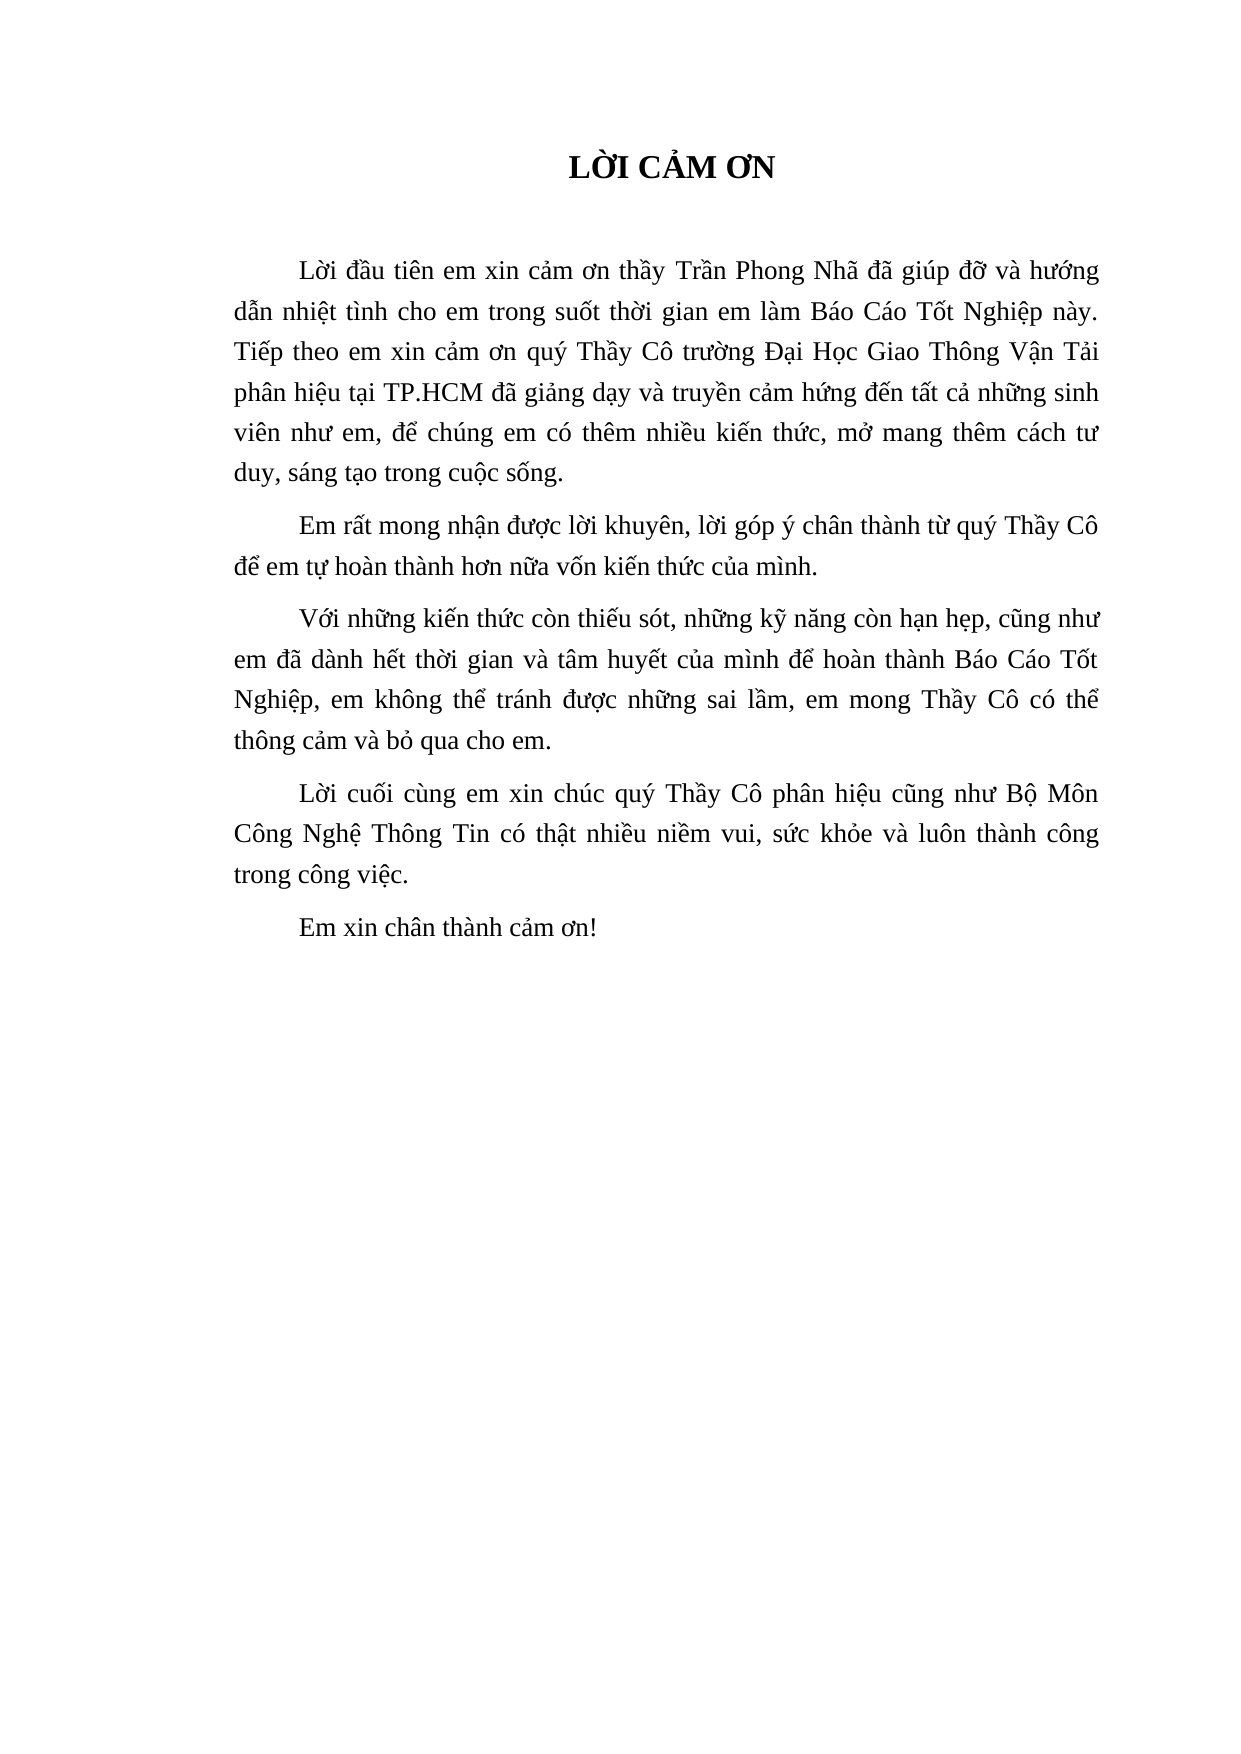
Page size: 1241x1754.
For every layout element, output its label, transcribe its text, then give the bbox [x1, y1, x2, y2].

text Em rất mong nhận được lời khuyên, lời góp ý chân thành từ quý Thầy Cô để em tự hoàn thành hơn nữa vốn kiến thức của mình. [234, 509, 1100, 581]
text Lời đầu tiên em xin cảm ơn thầy Trần Phong Nhã đã giúp đỡ và hướng dẫn nhiệt tình cho em trong suốt thời gian em làm Báo Cáo Tốt Nghiệp này. Tiếp theo em xin cảm ơn quý Thầy Cô trường Đại Học Giao Thông Vận Tải phân hiệu tại TP.HCM đã giảng dạy và truyền cảm hứng đến tất cả những sinh viên như em, để chúng em có thêm nhiều kiến thức, mở mang thêm cách tư duy, sáng tạo trong cuộc sống. [234, 254, 1100, 488]
text Lời cuối cùng em xin chúc quý Thầy Cô phân hiệu cũng như Bộ Môn Công Nghệ Thông Tin có thật nhiều niềm vui, sức khỏe và luôn thành công trong công việc. [234, 777, 1100, 889]
text Với những kiến thức còn thiếu sót, những kỹ năng còn hạn hẹp, cũng như em đã dành hết thời gian và tâm huyết của mình để hoàn thành Báo Cáo Tốt Nghiệp, em không thể tránh được những sai lầm, em mong Thầy Cô có thể thông cảm và bỏ qua cho em. [234, 603, 1100, 755]
text Em xin chân thành cảm ơn! [299, 911, 1122, 942]
subtitle LỜI CẢM ƠN [222, 148, 1122, 186]
